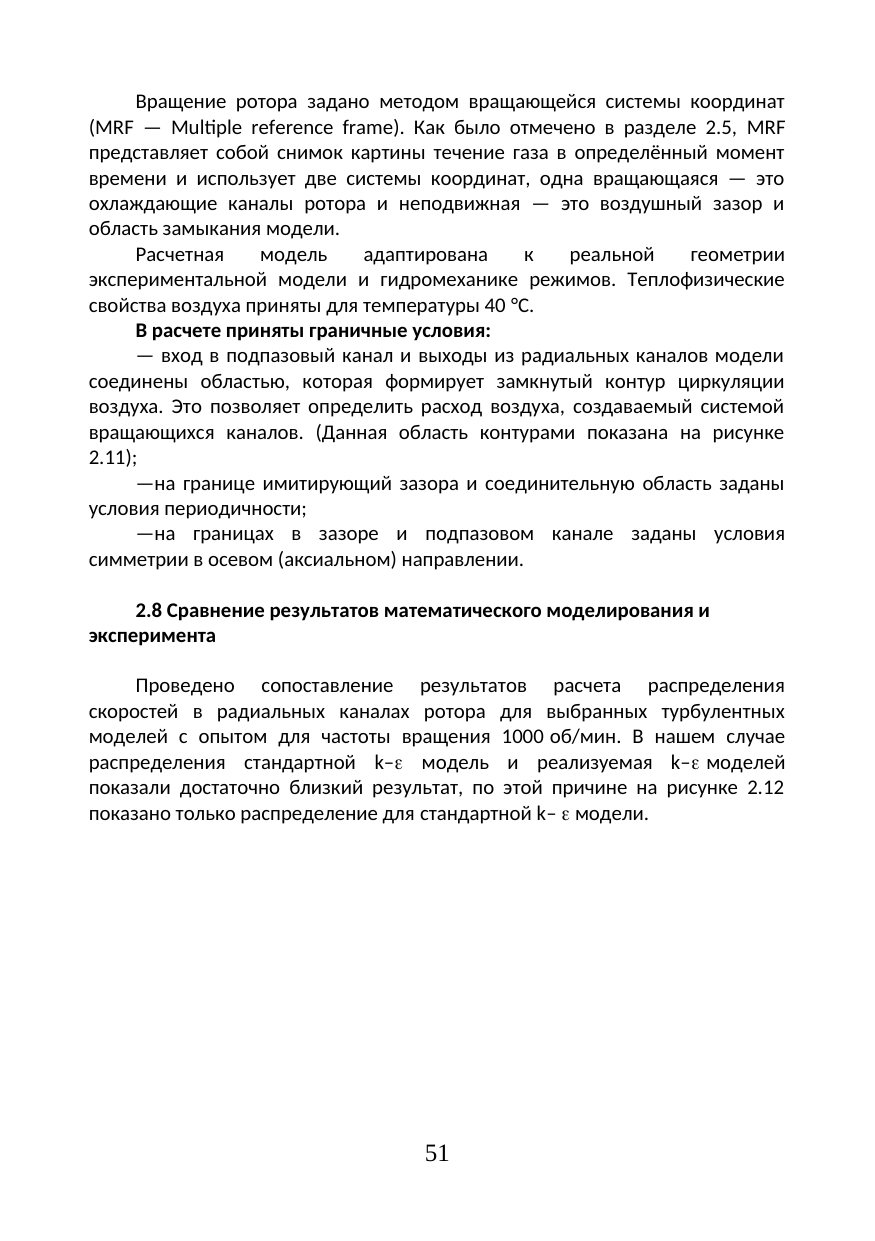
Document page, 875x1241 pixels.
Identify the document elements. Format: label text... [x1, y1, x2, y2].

text В расчете приняты граничные условия: [88, 317, 786, 343]
text —на границе имитирующий зазора и соединительную область заданы условия периодичности; [88, 470, 786, 521]
text —на границах в зазоре и подпазовом канале заданы условия симметрии в осевом (аксиальном) направлении. [88, 521, 786, 571]
text Расчетная модель адаптирована к реальной геометрии экспериментальной модели и гидромеханике режимов. Теплофизические свойства воздуха приняты для температуры 40 °С. [88, 241, 786, 317]
text Вращение ротора задано методом вращающейся системы координат (MRF — Multiple reference frame). Как было отмечено в разделе 2.5, MRF представляет собой снимок картины течение газа в определённый момент времени и использует две системы координат, одна вращающаяся — это охлаждающие каналы ротора и неподвижная — это воздушный зазор и область замыкания модели. [88, 88, 786, 241]
subtitle 2.8 Сравнение результатов математического моделирования и эксперимента [88, 597, 786, 648]
text Проведено сопоставление результатов расчета распределения скоростей в радиальных каналах ротора для выбранных турбулентных моделей с опытом для частоты вращения 1000 об/мин. В нашем случае распределения стандартной k– модель и реализуемая k–моделей показали достаточно близкий результат, по этой причине на рисунке 2.12 показано только распределение для стандартной k–  модели. [88, 673, 786, 825]
text — вход в подпазовый канал и выходы из радиальных каналов модели соединены областью, которая формирует замкнутый контур циркуляции воздуха. Это позволяет определить расход воздуха, создаваемый системой вращающихся каналов. (Данная область контурами показана на рисунке 2.11); [88, 343, 786, 470]
